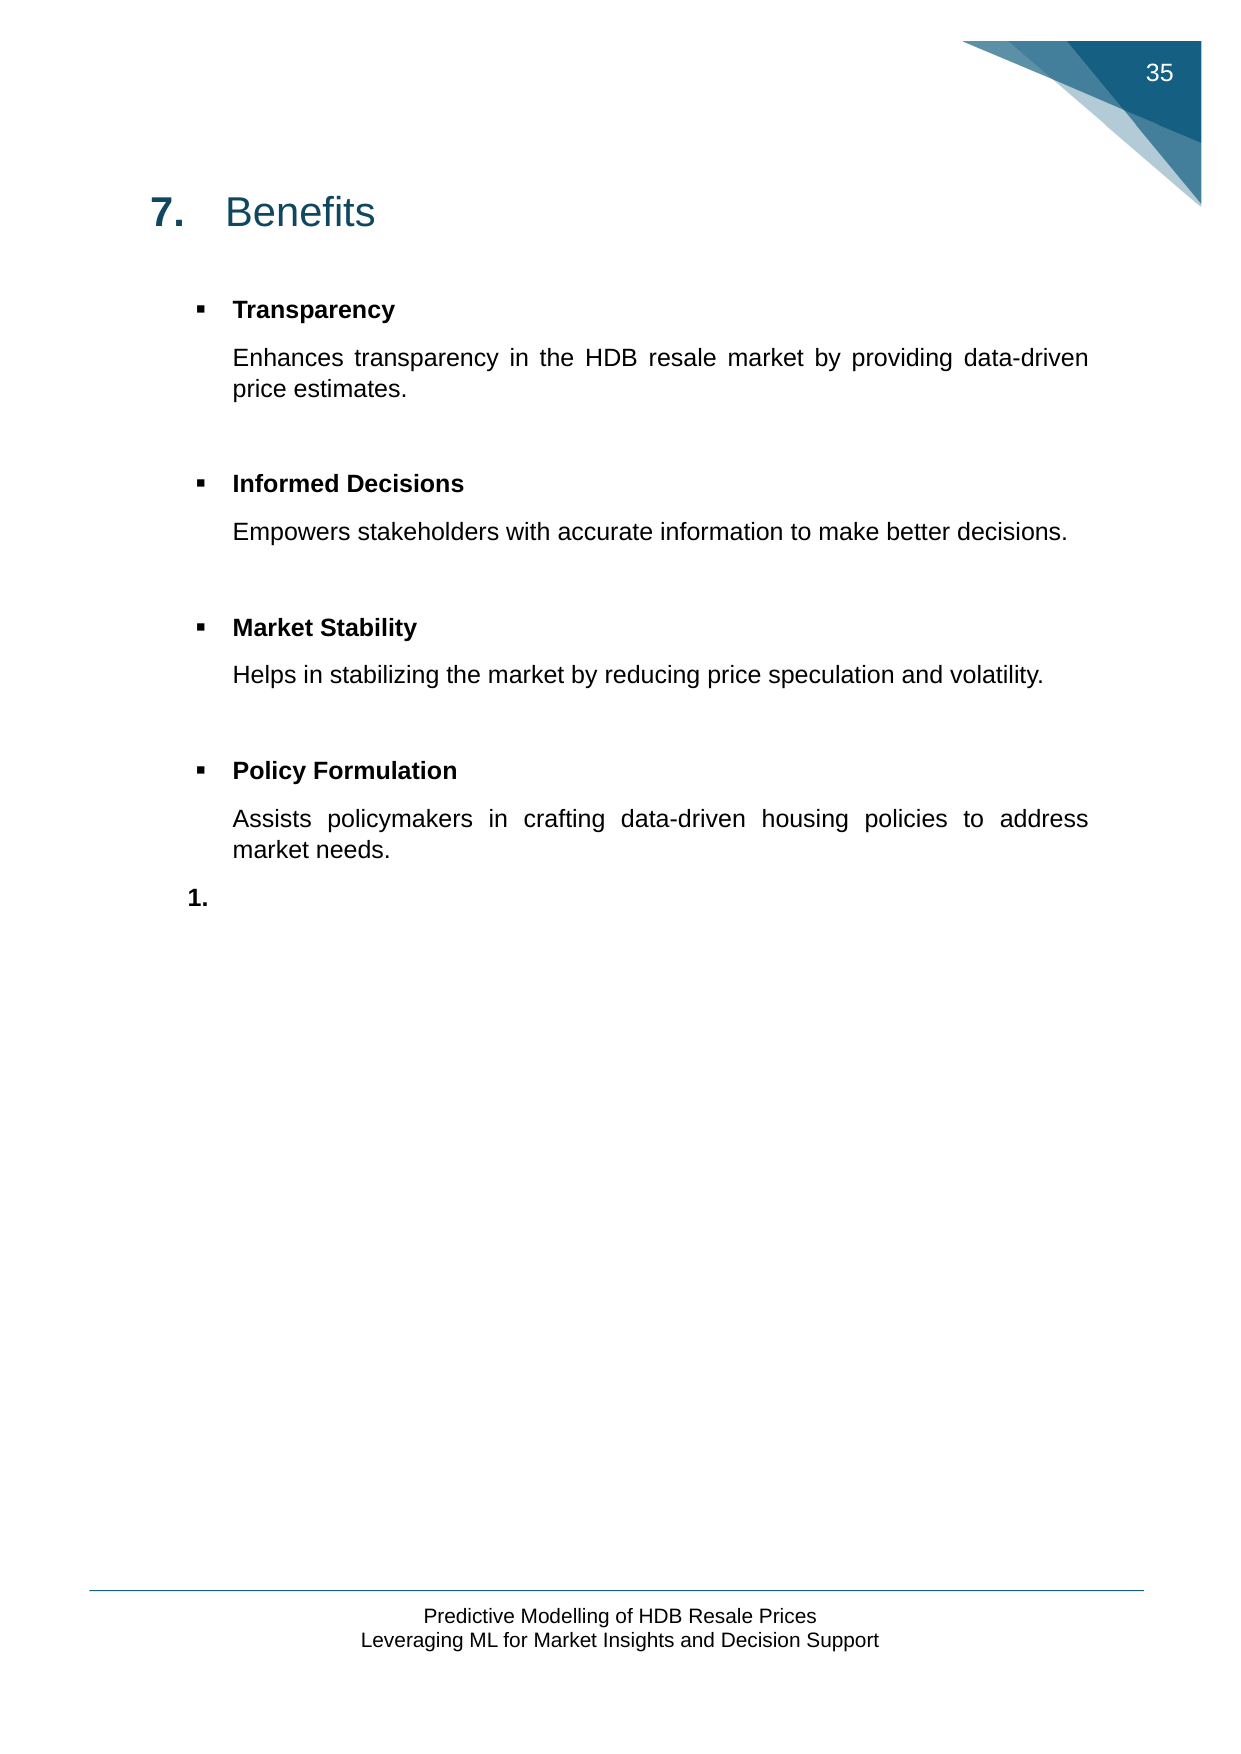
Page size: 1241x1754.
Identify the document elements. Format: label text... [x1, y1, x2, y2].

text Policy Formulation [195, 756, 1090, 785]
text Enhances transparency in the HDB resale market by providing data-driven price estimates. [232, 343, 1090, 403]
text Informed Decisions [195, 469, 1090, 498]
text Empowers stakeholders with accurate information to make better decisions. [232, 517, 1090, 546]
text Transparency [195, 295, 1090, 324]
text Market Stability [195, 613, 1090, 642]
text Helps in stabilizing the market by reducing price speculation and volatility. [232, 661, 1090, 689]
picture [962, 41, 1202, 207]
subtitle Benefits [150, 187, 1090, 235]
text Assists policymakers in crafting data-driven housing policies to address market needs. [232, 804, 1090, 863]
